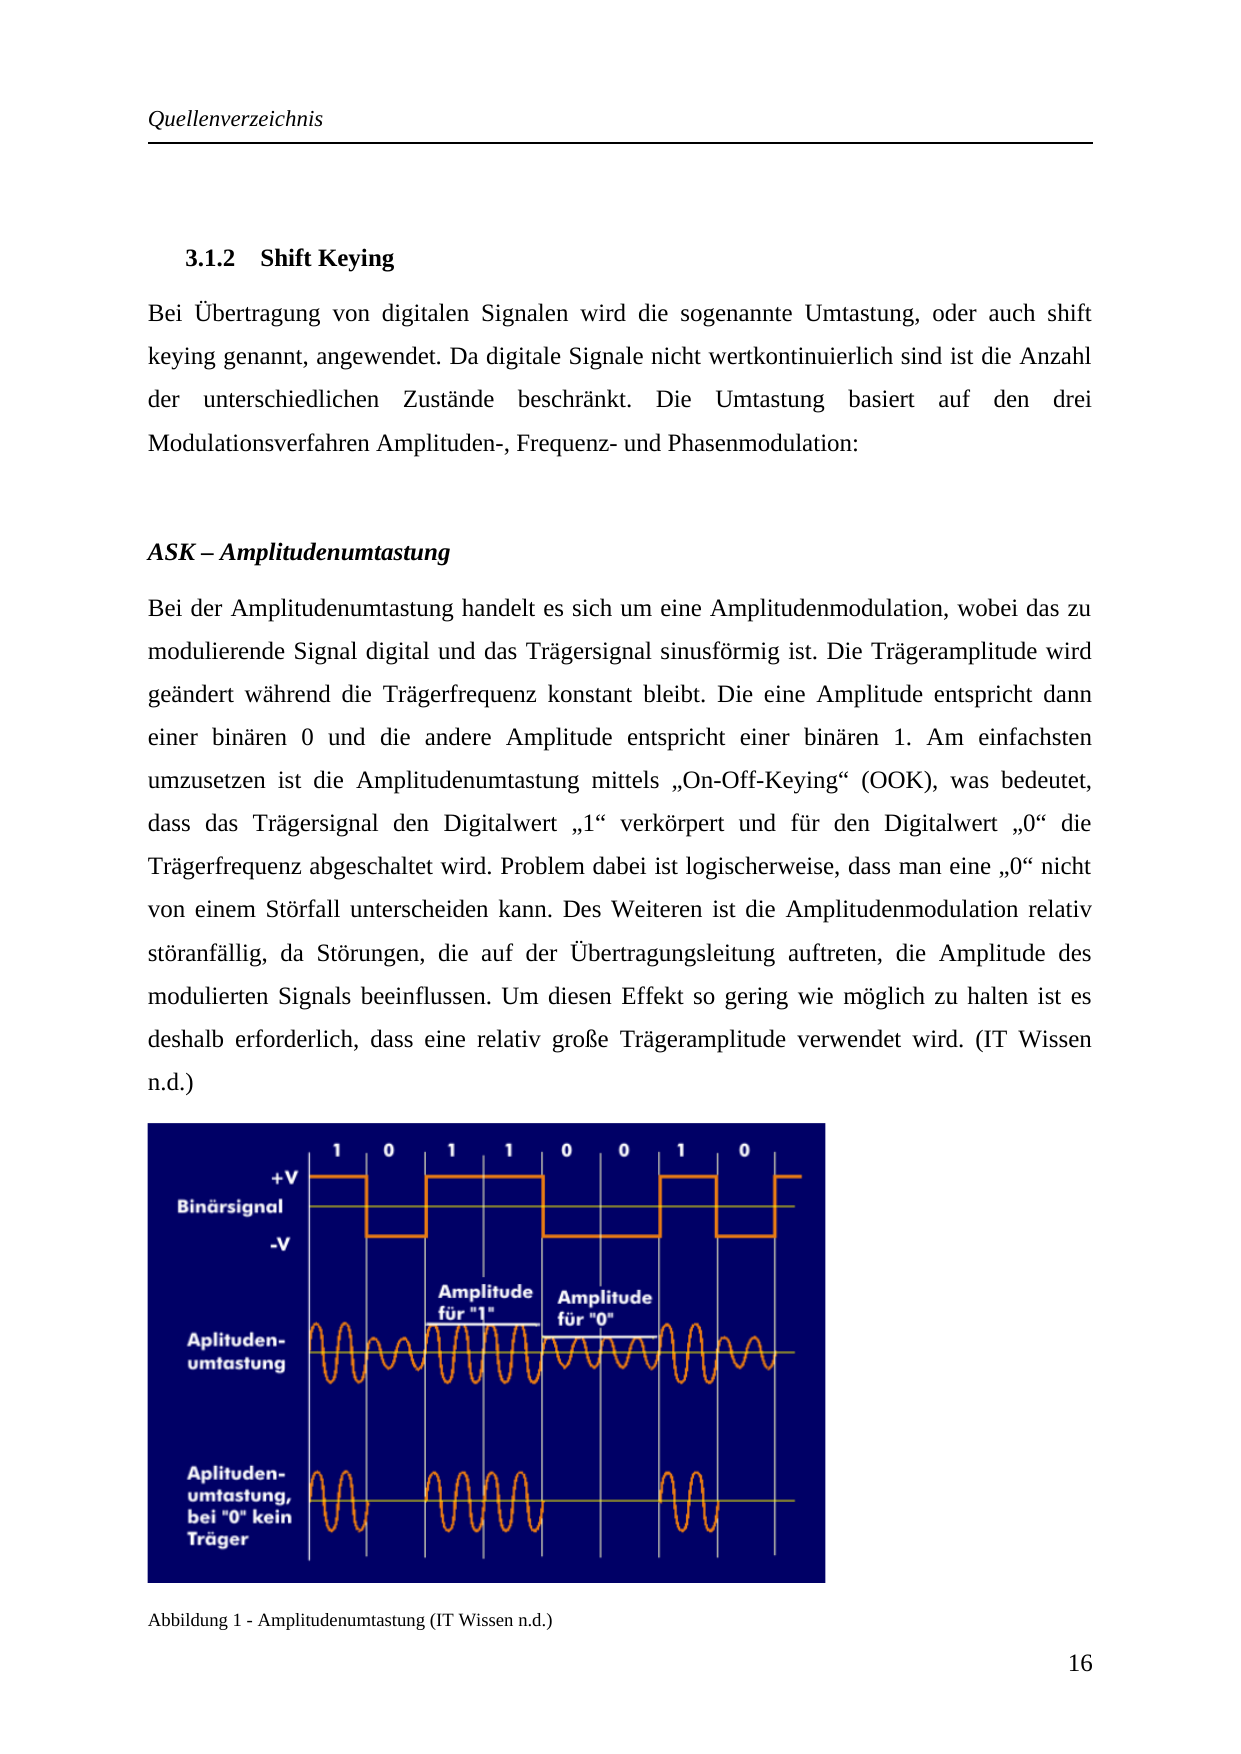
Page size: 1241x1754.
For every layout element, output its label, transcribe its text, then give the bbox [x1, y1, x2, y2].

text ASK – Amplitudenumtastung [148, 537, 1093, 566]
picture [147, 1122, 826, 1583]
text Bei Übertragung von digitalen Signalen wird die sogenannte Umtastung, oder auch shift keying genannt, angewendet. Da digitale Signale nicht wertkontinuierlich sind ist die Anzahl der unterschiedlichen Zustände beschränkt. Die Umtastung basiert auf den drei Modulationsverfahren Amplituden-, Frequenz- und Phasenmodulation: [148, 298, 1093, 456]
subtitle Shift Keying [185, 243, 1093, 271]
text Abbildung 1 - Amplitudenumtastung (IT Wissen n.d.) [148, 1609, 1093, 1631]
text Bei der Amplitudenumtastung handelt es sich um eine Amplitudenmodulation, wobei das zu modulierende Signal digital und das Trägersignal sinusförmig ist. Die Trägeramplitude wird geändert während die Trägerfrequenz konstant bleibt. Die eine Amplitude entspricht dann einer binären 0 und die andere Amplitude entspricht einer binären 1. Am einfachsten umzusetzen ist die Amplitudenumtastung mittels „On-Off-Keying“ (OOK), was bedeutet, dass das Trägersignal den Digitalwert „1“ verkörpert und für den Digitalwert „0“ die Trägerfrequenz abgeschaltet wird. Problem dabei ist logischerweise, dass man eine „0“ nicht von einem Störfall unterscheiden kann. Des Weiteren ist die Amplitudenmodulation relativ störanfällig, da Störungen, die auf der Übertragungsleitung auftreten, die Amplitude des modulierten Signals beeinflussen. Um diesen Effekt so gering wie möglich zu halten ist es deshalb erforderlich, dass eine relativ große Trägeramplitude verwendet wird. (IT Wissen n.d.) [148, 593, 1093, 1096]
